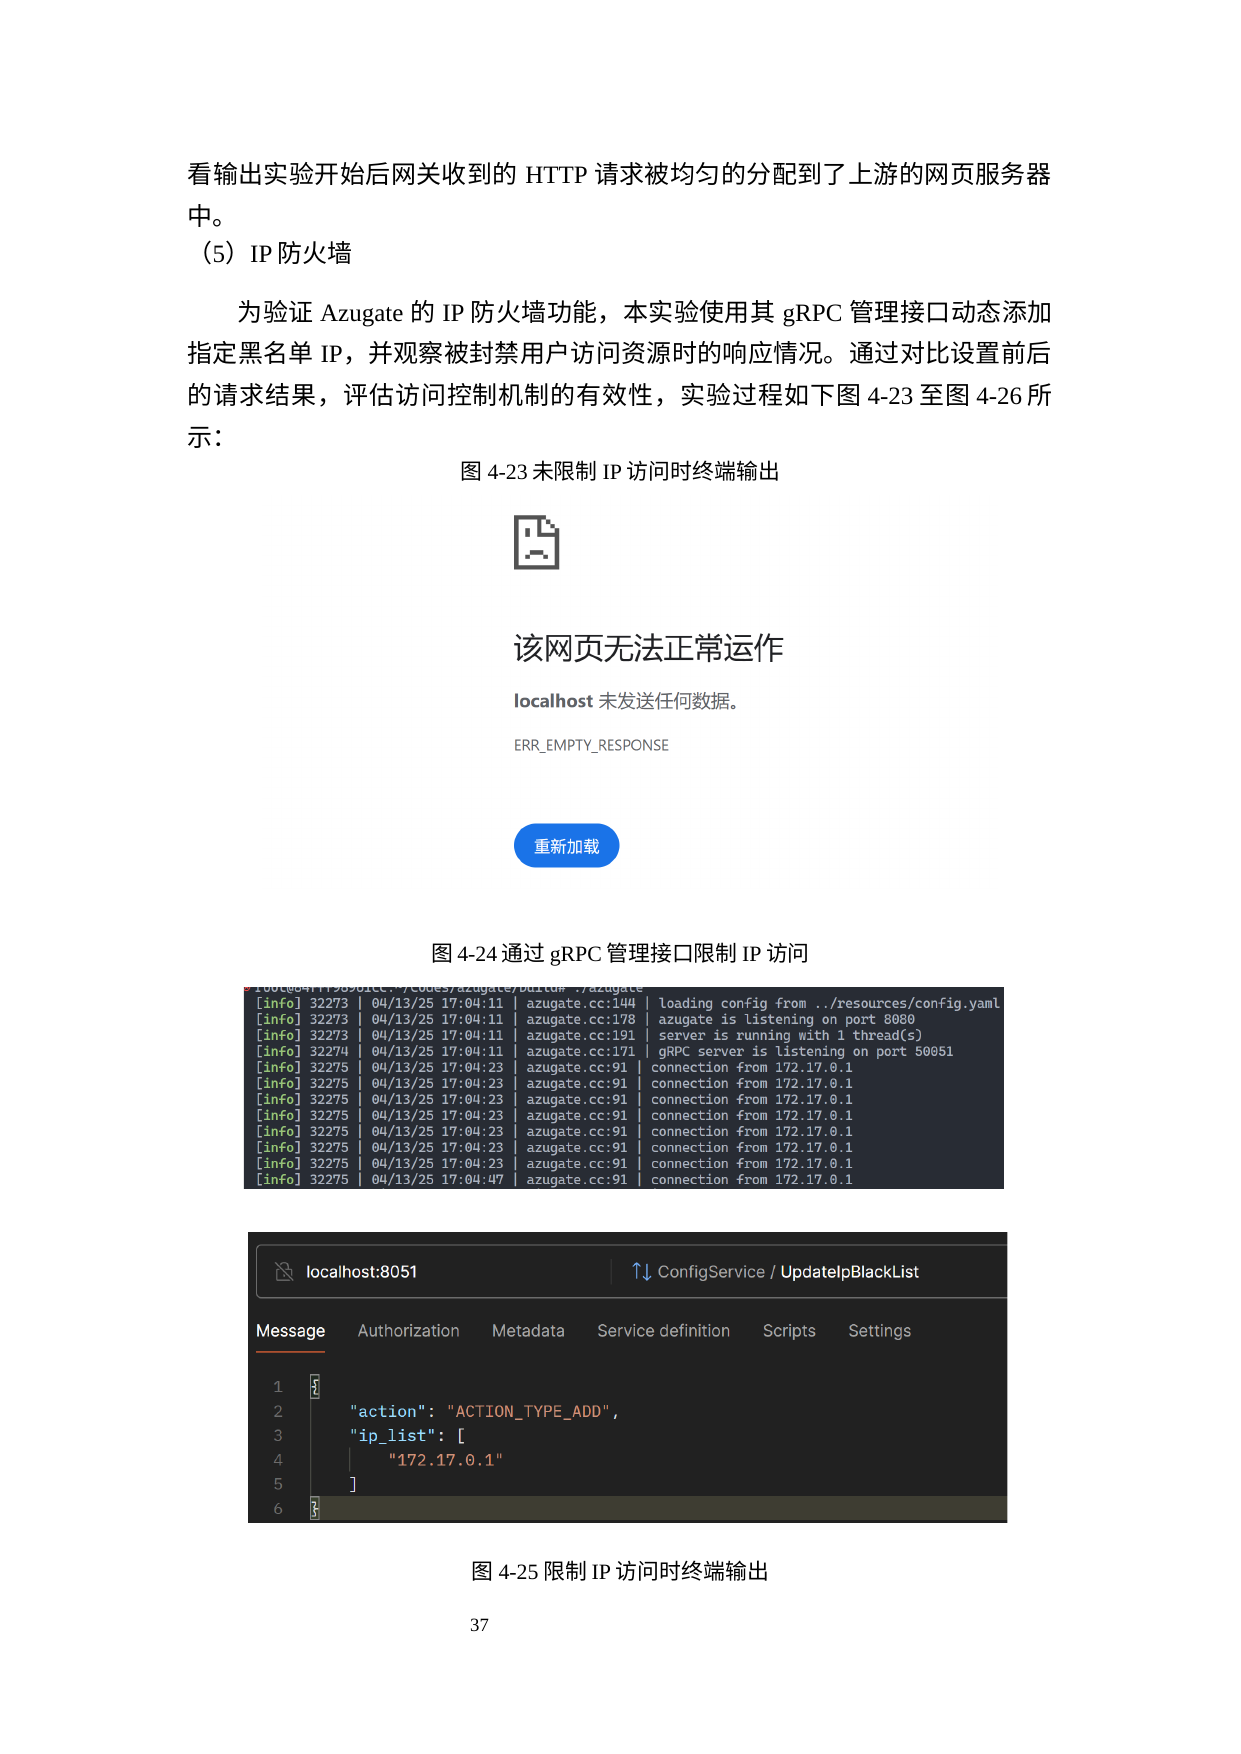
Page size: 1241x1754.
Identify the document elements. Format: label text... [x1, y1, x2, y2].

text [187, 150, 1053, 233]
list （5）IP 防火墙 [187, 233, 1053, 269]
picture [248, 1232, 1008, 1523]
text 图 4-23未限制 IP 访问时终端输出 [187, 454, 1053, 486]
list 为验证 Azugate 的 IP 防火墙功能，本实验使用其 gRPC 管理接口动态添加指定黑名单 IP，并观察被封禁用户访问资源时的响应情况。通过对比设置前后的请求结果，评估访问控制机制的有效性，实验过程如下图4-23至图4-26所示： [187, 288, 1053, 454]
picture [262, 495, 999, 889]
picture [243, 987, 1004, 1189]
